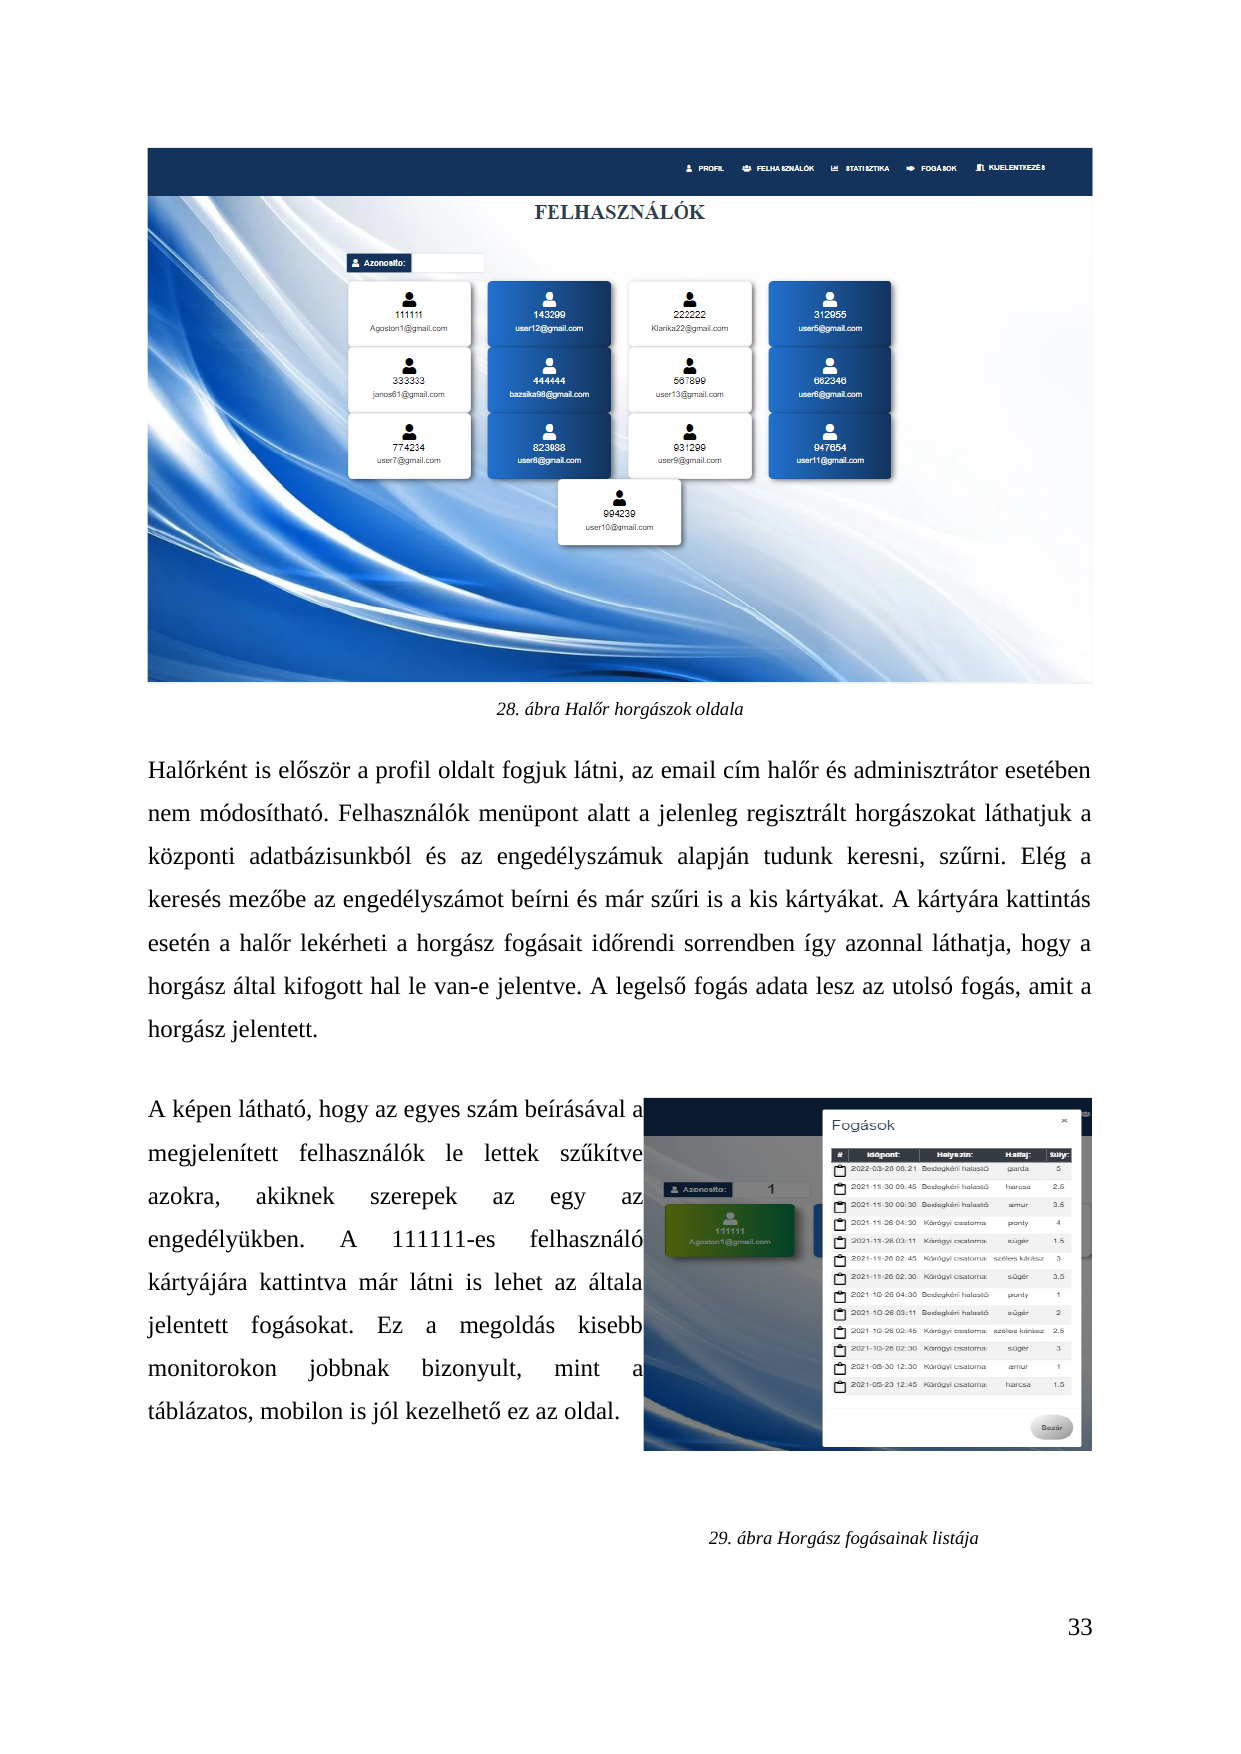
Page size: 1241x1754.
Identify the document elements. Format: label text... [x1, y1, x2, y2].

picture [147, 147, 1093, 684]
text Halőrként is először a profil oldalt fogjuk látni, az email cím halőr és adminisztrátor esetében nem módosítható. Felhasználók menüpont alatt a jelenleg regisztrált horgászokat láthatjuk a központi adatbázisunkból és az engedélyszámuk alapján tudunk keresni, szűrni. Elég a keresés mezőbe az engedélyszámot beírni és már szűri is a kis kártyákat. A kártyára kattintás esetén a halőr lekérheti a horgász fogásait időrendi sorrendben így azonnal láthatja, hogy a horgász által kifogott hal le van-e jelentve. A legelső fogás adata lesz az utolsó fogás, amit a horgász jelentett. [148, 755, 1093, 1043]
picture [643, 1097, 1092, 1451]
text 29. ábra Horgász fogásainak listája [148, 1527, 1093, 1549]
text 28. ábra Halőr horgászok oldala [148, 698, 1093, 719]
